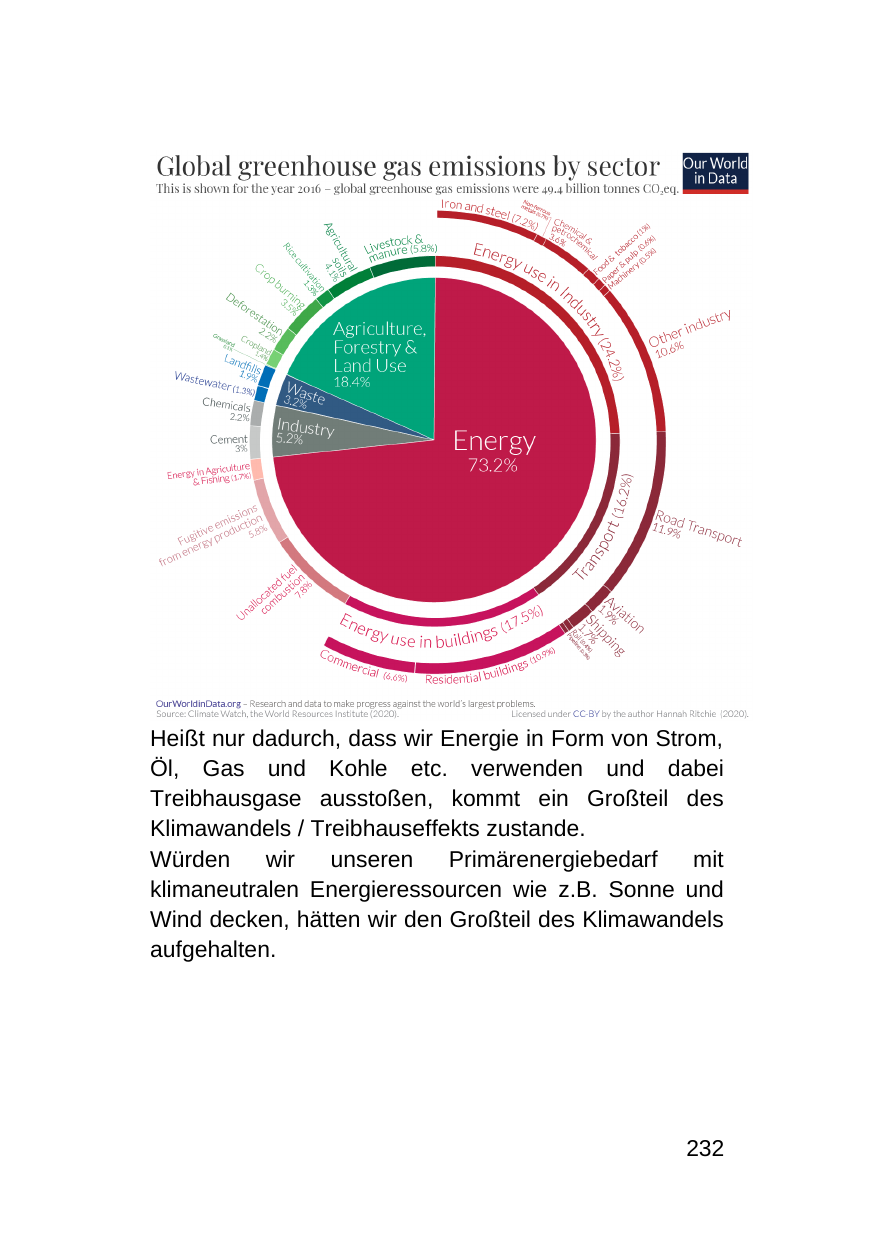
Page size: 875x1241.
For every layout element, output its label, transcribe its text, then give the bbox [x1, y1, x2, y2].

text Heißt nur dadurch, dass wir Energie in Form von Strom, Öl, Gas und Kohle etc. verwenden und dabei Treibhausgase ausstoßen, kommt ein Großteil des Klimawandels / Treibhauseffekts zustande. [150, 725, 724, 842]
text Würden wir unseren Primärenergiebedarf mit klimaneutralen Energieressourcen wie z.B. Sonne und Wind decken, hätten wir den Großteil des Klimawandels aufgehalten. [150, 846, 724, 962]
picture [150, 150, 753, 721]
